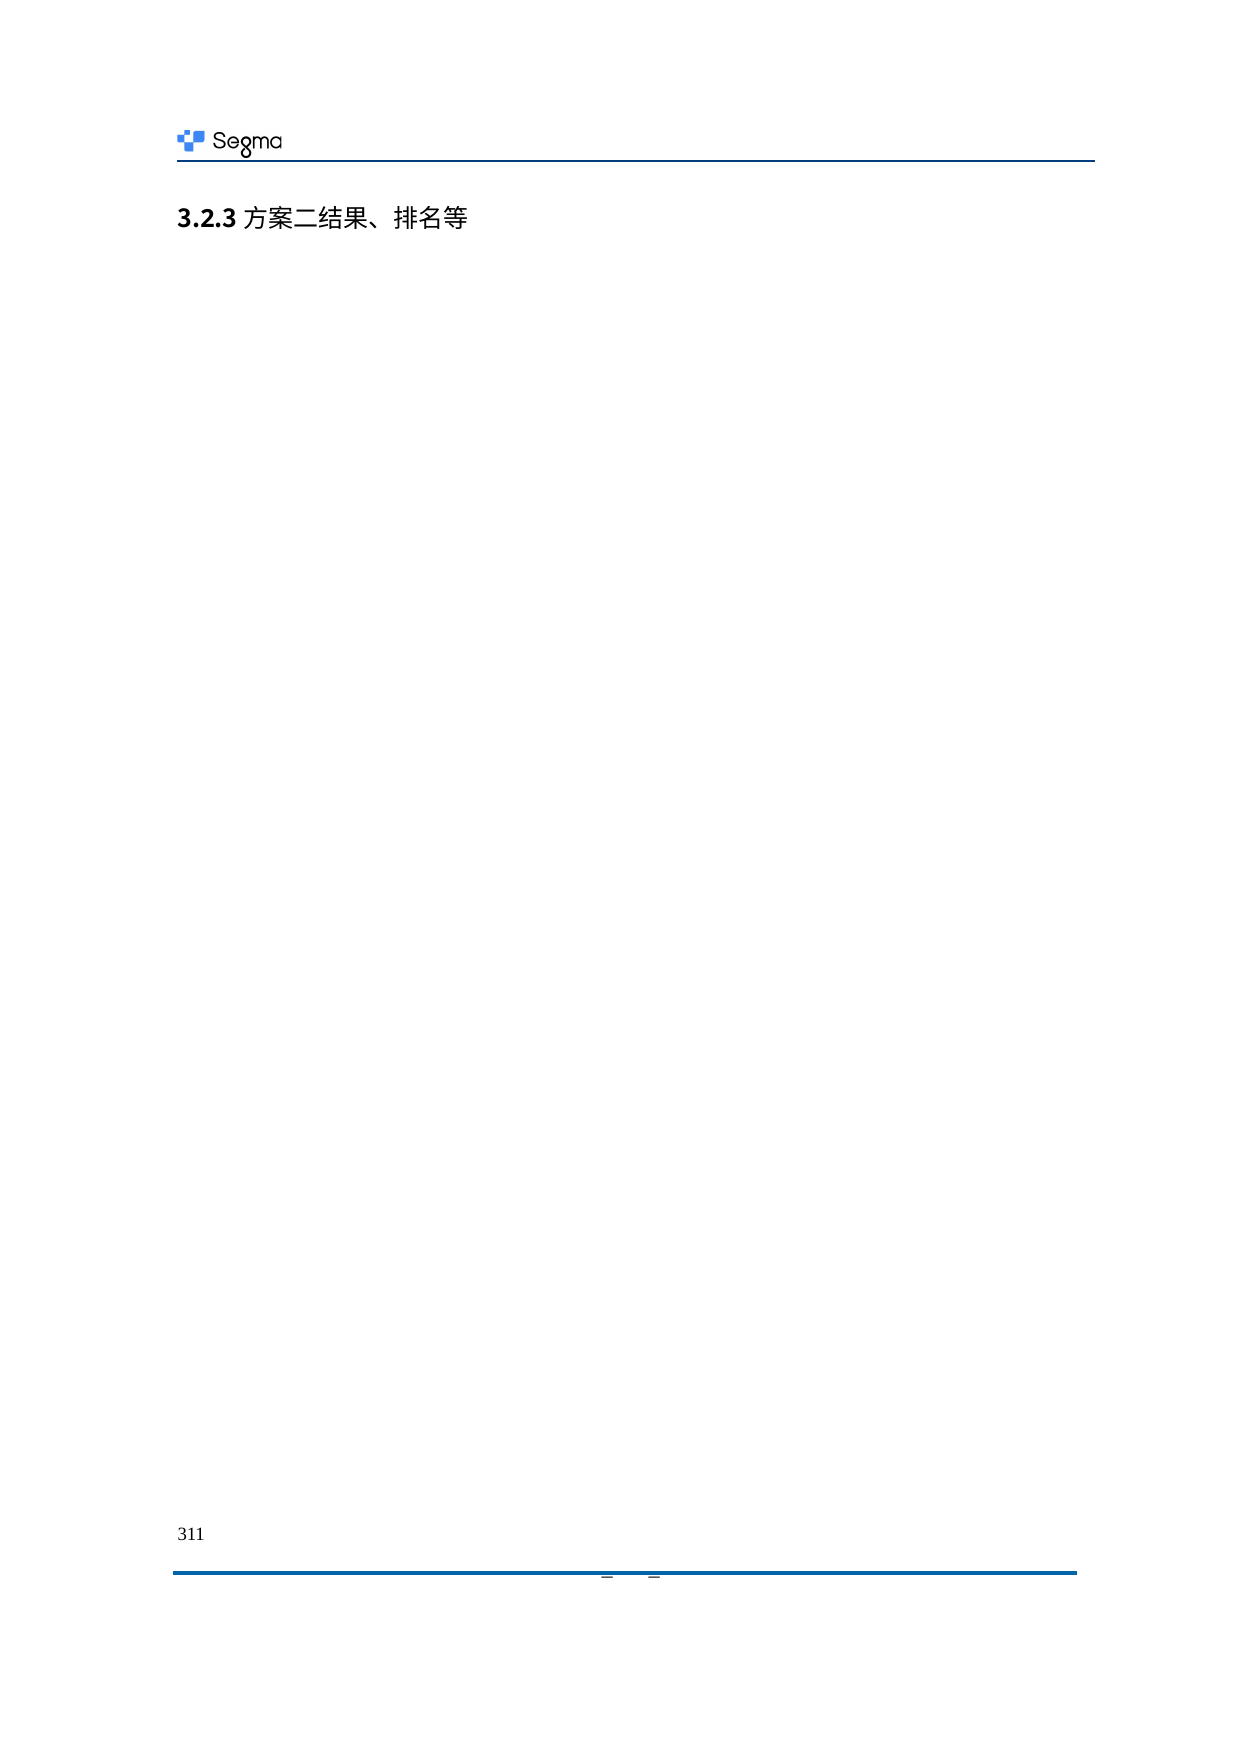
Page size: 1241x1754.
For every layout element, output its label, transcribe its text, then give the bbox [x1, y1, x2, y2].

picture [177, 130, 282, 158]
text 3.2.3 方案二结果、排名等 [177, 199, 1092, 235]
